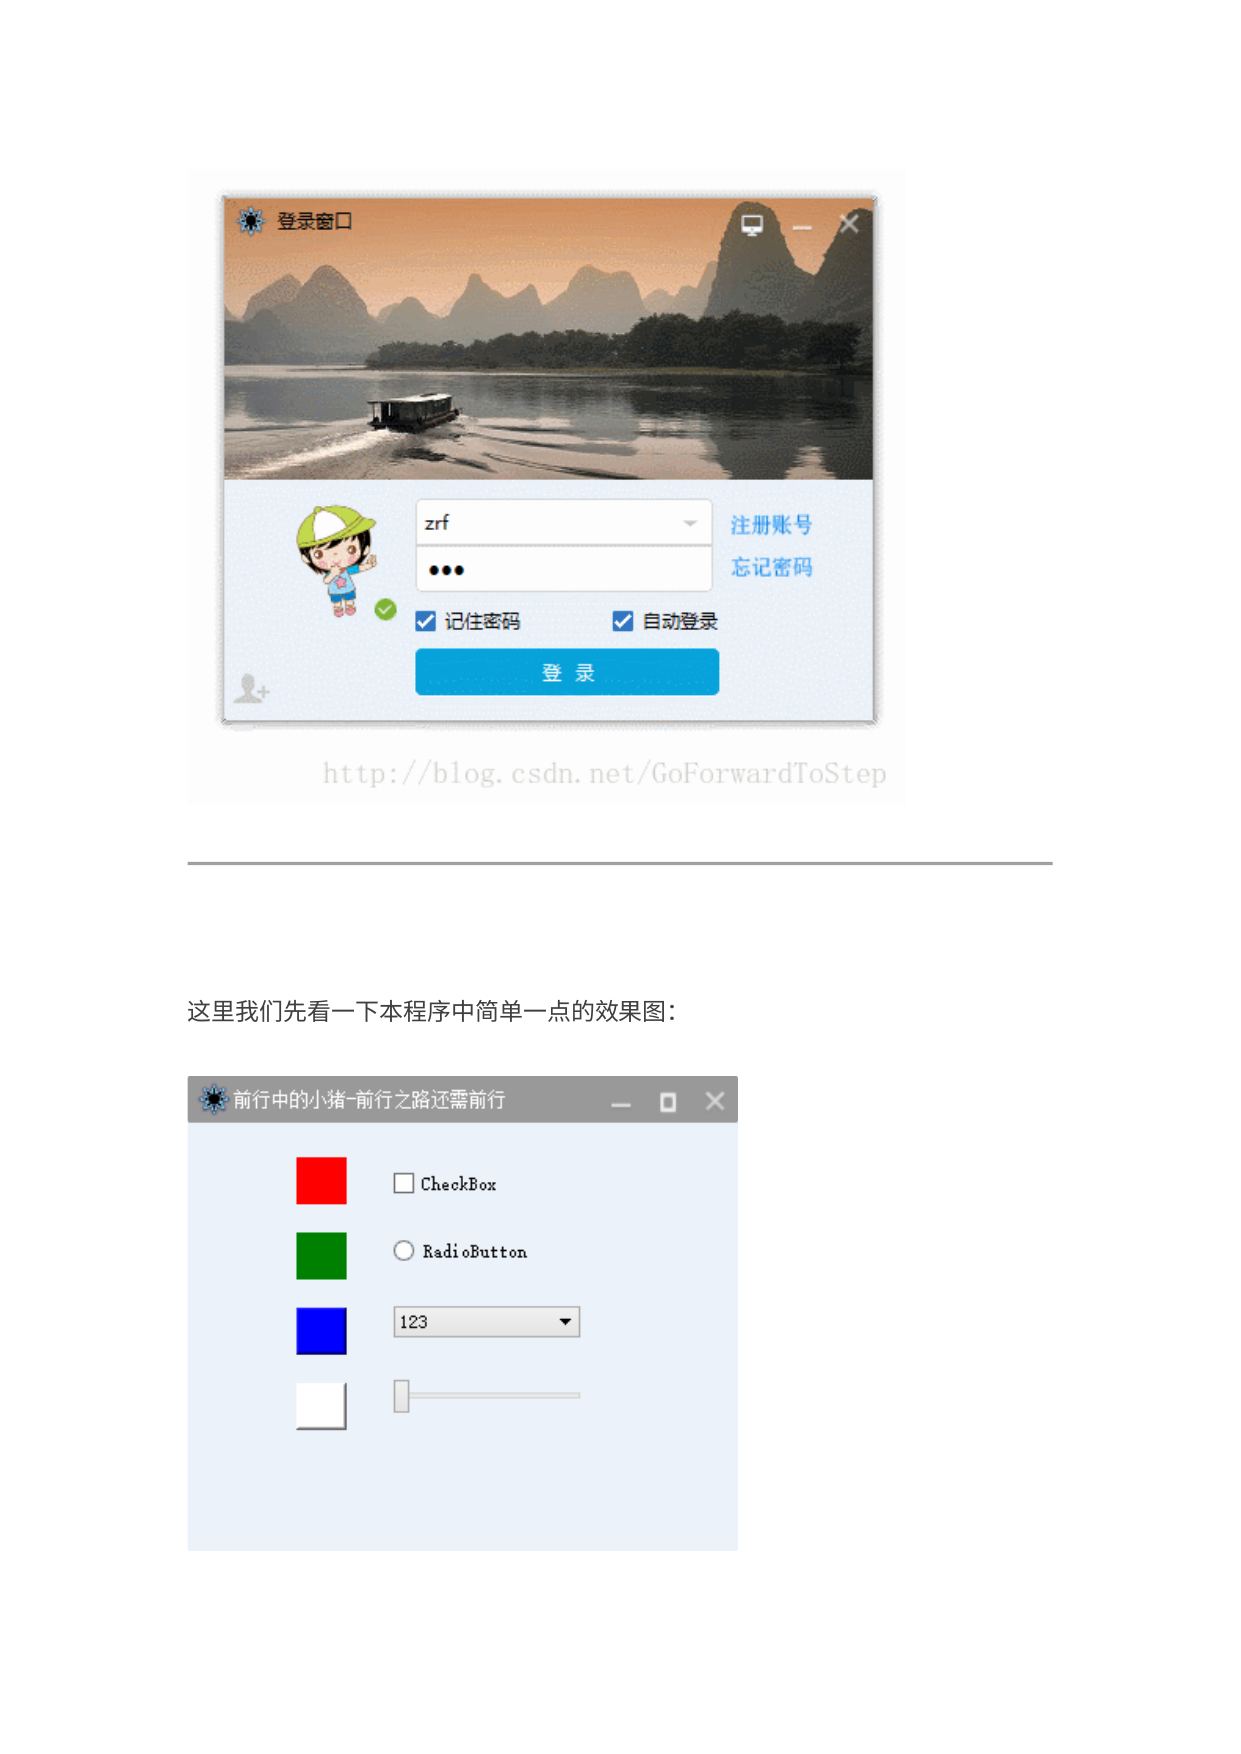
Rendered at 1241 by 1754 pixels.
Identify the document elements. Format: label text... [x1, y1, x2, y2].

picture [187, 169, 905, 805]
text 这里我们先看一下本程序中简单一点的效果图： [187, 977, 1053, 1042]
picture [187, 1076, 738, 1551]
